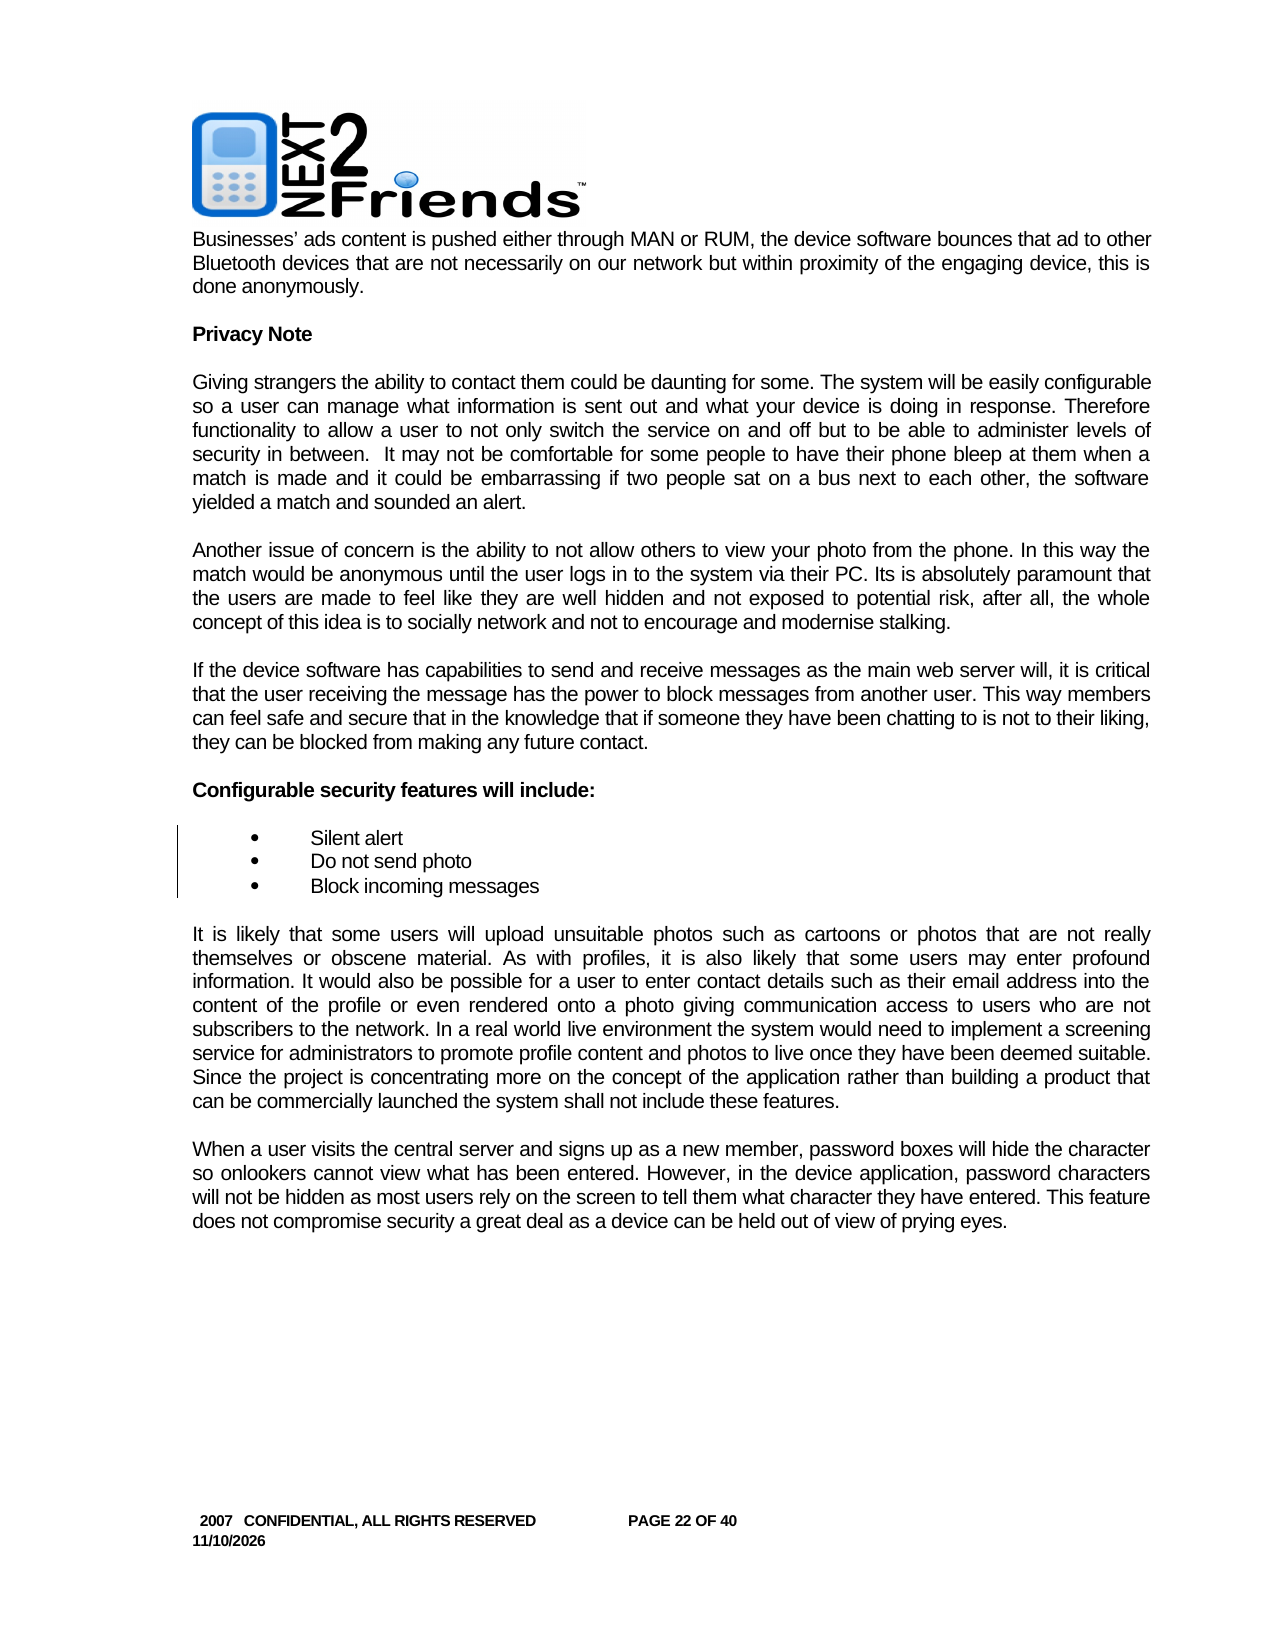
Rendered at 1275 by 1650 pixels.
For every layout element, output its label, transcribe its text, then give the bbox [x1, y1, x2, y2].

text When a user visits the central server and signs up as a new member, password boxes will hide the character so onlookers cannot view what has been entered. However, in the device application, password characters will not be hidden as most users rely on the screen to tell them what character they have entered. This feature does not compromise security a great deal as a device can be held out of view of prying eyes. [192, 1137, 1152, 1233]
picture [192, 100, 587, 227]
list Silent alert [192, 825, 1152, 849]
text Privacy Note [192, 322, 1152, 346]
list Do not send photo [192, 849, 1152, 873]
text Configurable security features will include: [192, 777, 1152, 801]
list Block incoming messages [192, 873, 1152, 897]
text Giving strangers the ability to contact them could be daunting for some. The system will be easily configurable so a user can manage what information is sent out and what your device is doing in response. Therefore functionality to allow a user to not only switch the service on and off but to be able to administer levels of security in between. It may not be comfortable for some people to have their phone bleep at them when a match is made and it could be embarrassing if two people sat on a bus next to each other, the software yielded a match and sounded an alert. [192, 370, 1152, 514]
text It is likely that some users will upload unsuitable photos such as cartoons or photos that are not really themselves or obscene material. As with profiles, it is also likely that some users may enter profound information. It would also be possible for a user to enter contact details such as their email address into the content of the profile or even rendered onto a photo giving communication access to users who are not subscribers to the network. In a real world live environment the system would need to implement a screening service for administrators to promote profile content and photos to live once they have been deemed suitable. Since the project is concentrating more on the concept of the application rather than building a product that can be commercially launched the system shall not include these features. [192, 921, 1152, 1113]
text Businesses’ ads content is pushed either through MAN or RUM, the device software bounces that ad to other Bluetooth devices that are not necessarily on our network but within proximity of the engaging device, this is done anonymously. [192, 226, 1152, 298]
text Another issue of concern is the ability to not allow others to view your photo from the phone. In this way the match would be anonymous until the user logs in to the system via their PC. Its is absolutely paramount that the users are made to feel like they are well hidden and not exposed to potential risk, after all, the whole concept of this idea is to socially network and not to encourage and modernise stalking. [192, 538, 1152, 634]
text If the device software has capabilities to send and receive messages as the main web server will, it is critical that the user receiving the message has the power to block messages from another user. This way members can feel safe and secure that in the knowledge that if someone they have been chatting to is not to their liking, they can be blocked from making any future contact. [192, 658, 1152, 753]
